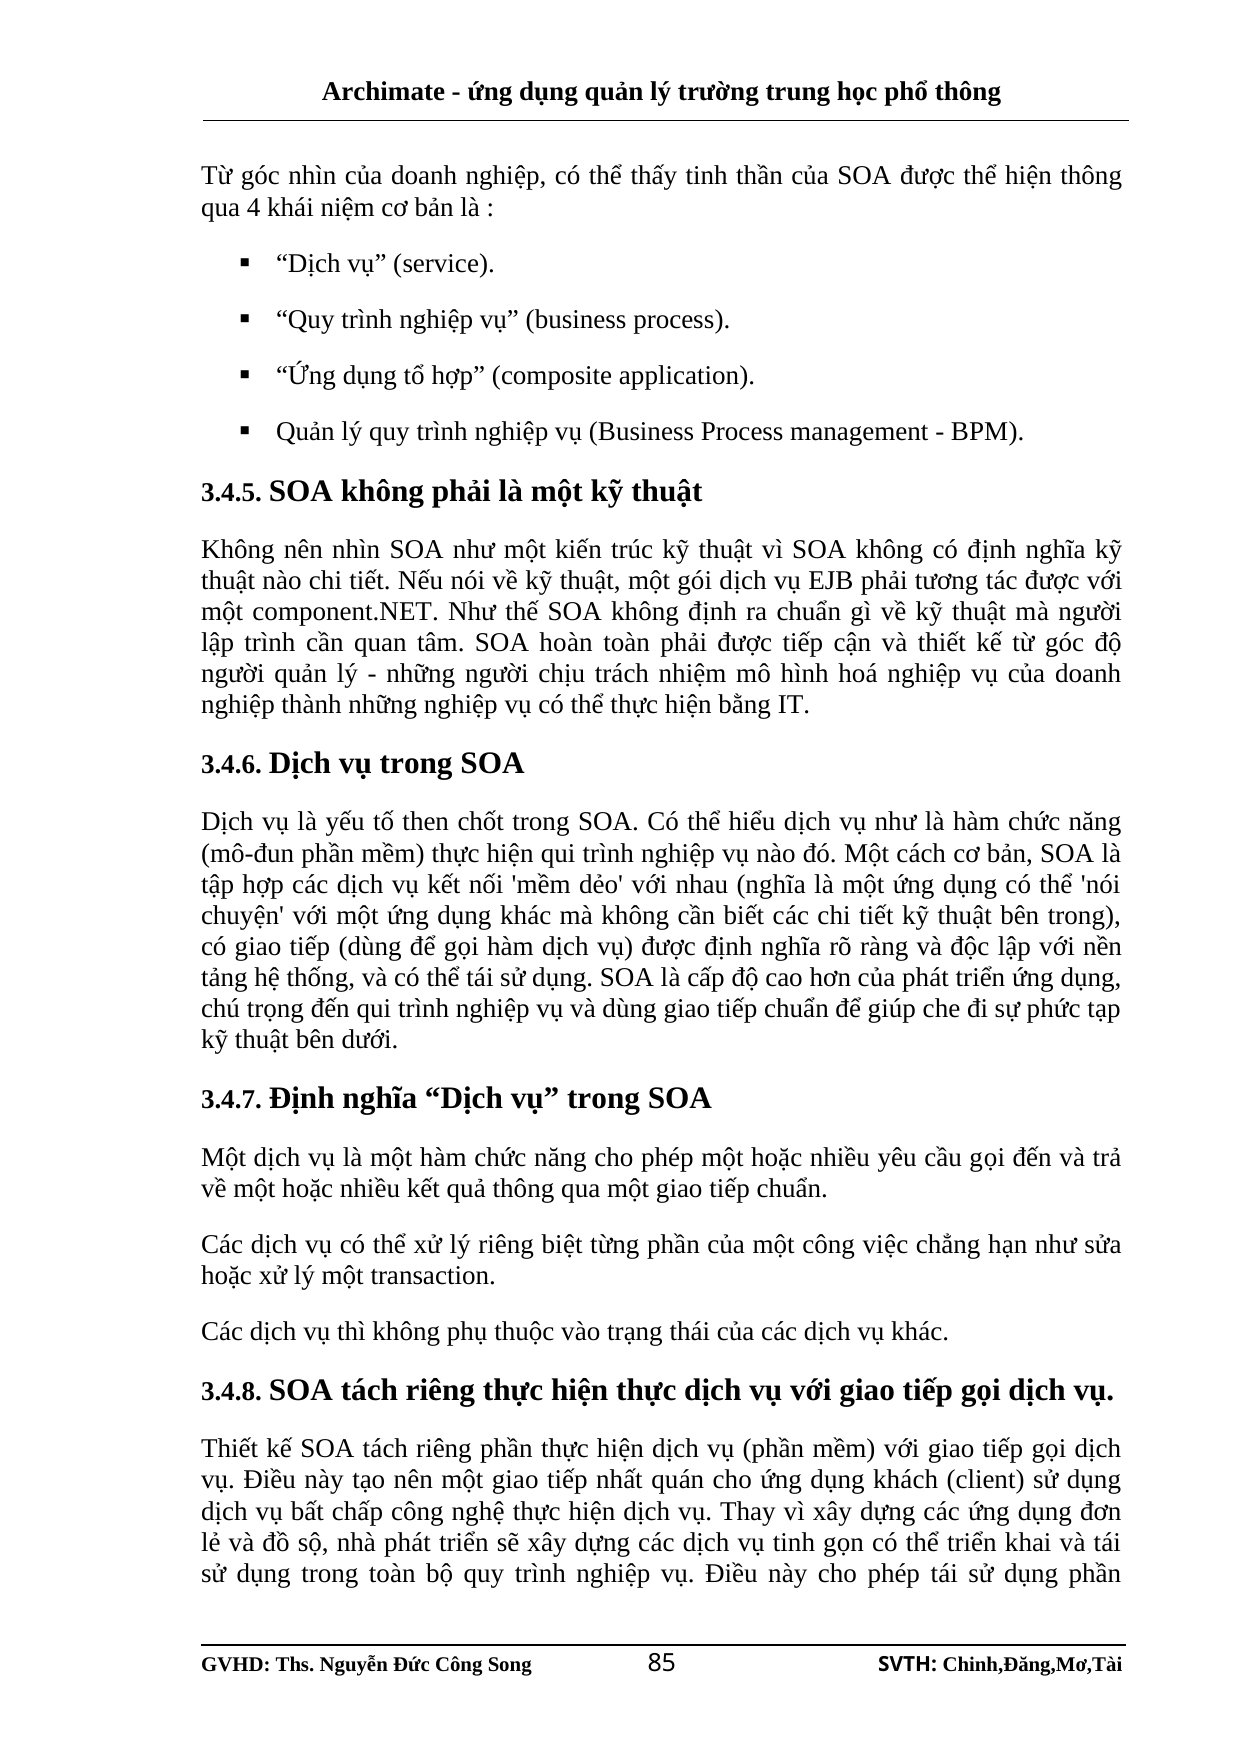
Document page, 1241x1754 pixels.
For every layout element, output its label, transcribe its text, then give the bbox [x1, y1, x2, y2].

text “Ứng dụng tổ hợp” (composite application). [238, 359, 1122, 391]
list SOA tách riêng thực hiện thực dịch vụ với giao tiếp gọi dịch vụ. [201, 1371, 1122, 1407]
text “Dịch vụ” (service). [238, 247, 1122, 278]
text Dịch vụ là yếu tố then chốt trong SOA. Có thể hiểu dịch vụ như là hàm chức năng (mô-đun phần mềm) thực hiện qui trình nghiệp vụ nào đó. Một cách cơ bản, SOA là tập hợp các dịch vụ kết nối 'mềm dẻo' với nhau (nghĩa là một ứng dụng có thể 'nói chuyện' với một ứng dụng khác mà không cần biết các chi tiết kỹ thuật bên trong), có giao tiếp (dùng để gọi hàm dịch vụ) được định nghĩa rõ ràng và độc lập với nền tảng hệ thống, và có thể tái sử dụng. SOA là cấp độ cao hơn của phát triển ứng dụng, chú trọng đến qui trình nghiệp vụ và dùng giao tiếp chuẩn để giúp che đi sự phức tạp kỹ thuật bên dưới. [201, 806, 1122, 1055]
text Từ góc nhìn của doanh nghiệp, có thể thấy tinh thần của SOA được thể hiện thông qua 4 khái niệm cơ bản là : [201, 159, 1122, 222]
text Các dịch vụ có thể xử lý riêng biệt từng phần của một công việc chẳng hạn như sửa hoặc xử lý một transaction. [201, 1228, 1122, 1290]
text Không nên nhìn SOA như một kiến trúc kỹ thuật vì SOA không có định nghĩa kỹ thuật nào chi tiết. Nếu nói về kỹ thuật, một gói dịch vụ EJB phải tương tác được với một component.NET. Như thế SOA không định ra chuẩn gì về kỹ thuật mà người lập trình cần quan tâm. SOA hoàn toàn phải được tiếp cận và thiết kế từ góc độ người quản lý - những người chịu trách nhiệm mô hình hoá nghiệp vụ của doanh nghiệp thành những nghiệp vụ có thể thực hiện bằng IT. [201, 533, 1122, 719]
text Quản lý quy trình nghiệp vụ (Business Process management - BPM). [238, 416, 1122, 447]
list Dịch vụ trong SOA [201, 744, 1122, 781]
text “Quy trình nghiệp vụ” (business process). [238, 303, 1122, 334]
list Định nghĩa “Dịch vụ” trong SOA [201, 1080, 1122, 1116]
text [201, 1432, 1122, 1588]
text Một dịch vụ là một hàm chức năng cho phép một hoặc nhiều yêu cầu gọi đến và trả về một hoặc nhiều kết quả thông qua một giao tiếp chuẩn. [201, 1141, 1122, 1203]
text Các dịch vụ thì không phụ thuộc vào trạng thái của các dịch vụ khác. [201, 1315, 1122, 1346]
list SOA không phải là một kỹ thuật [201, 472, 1122, 508]
